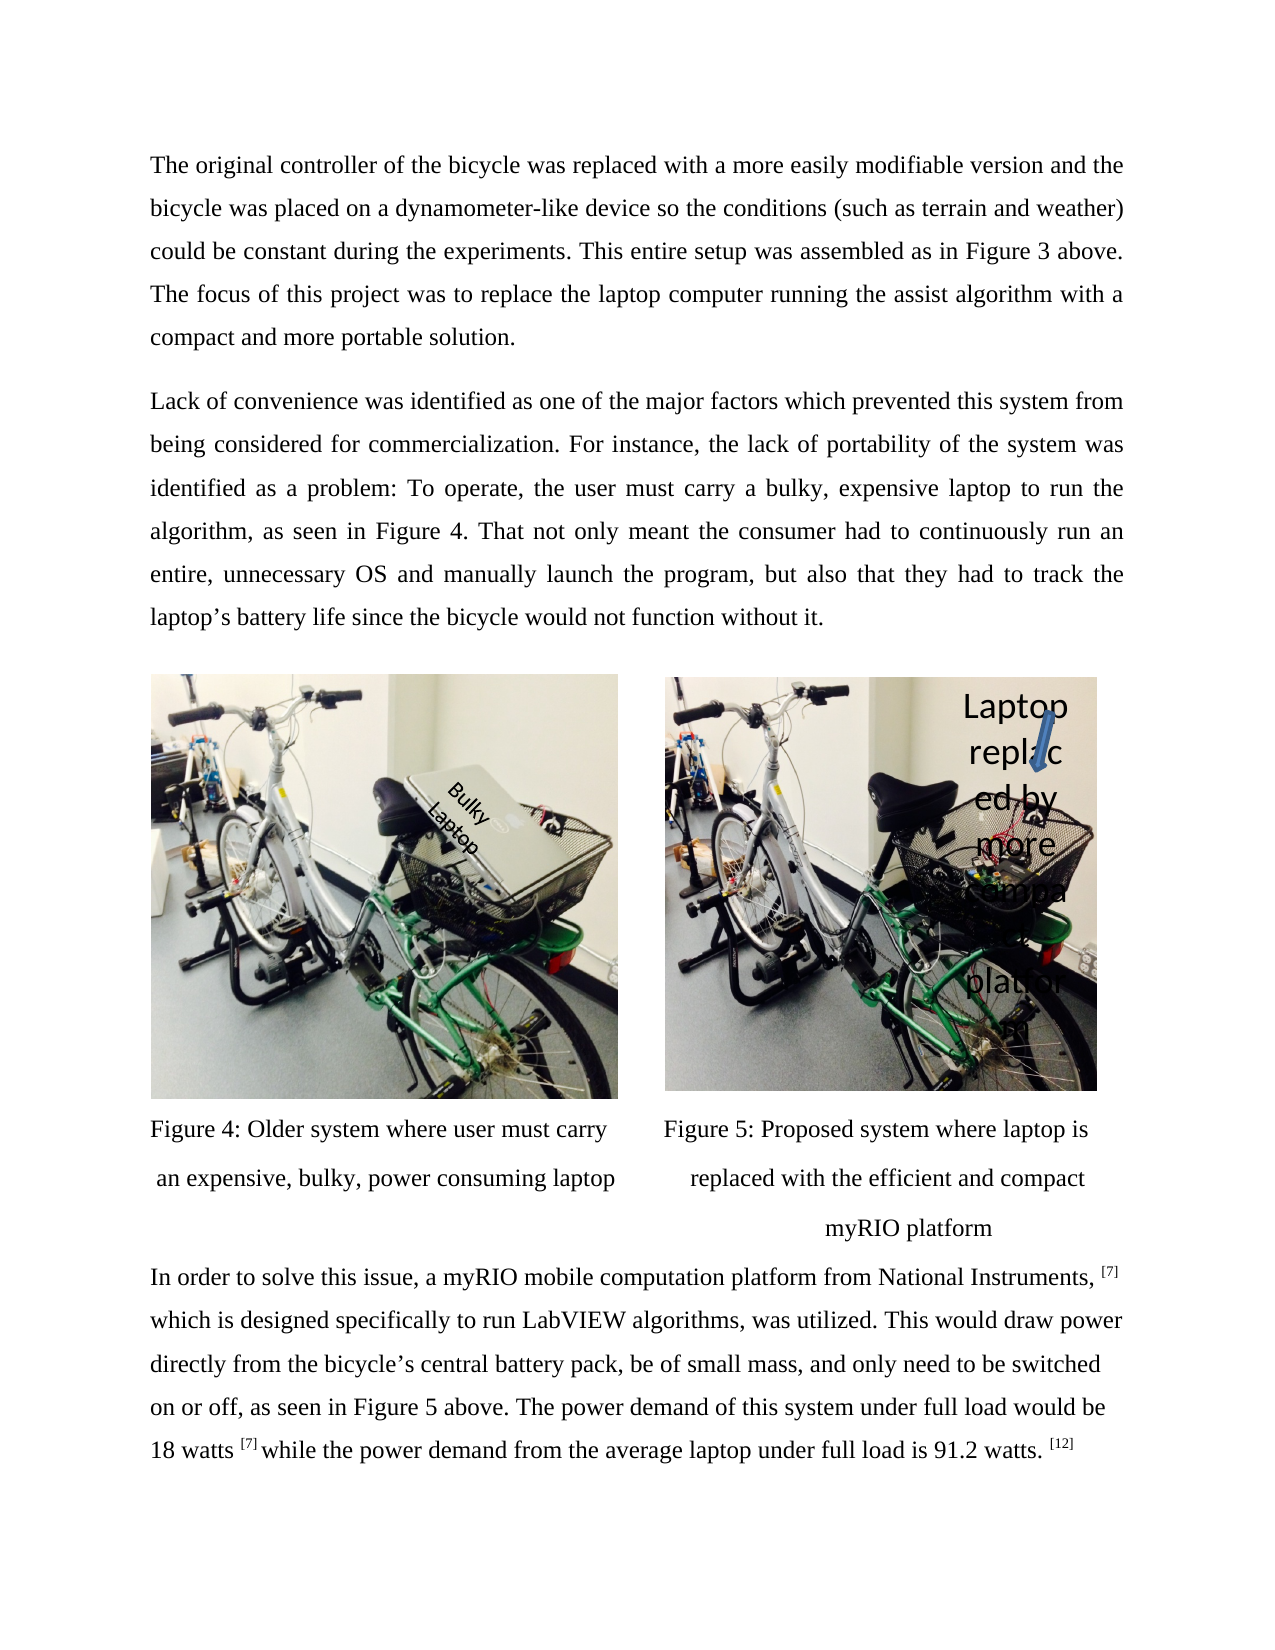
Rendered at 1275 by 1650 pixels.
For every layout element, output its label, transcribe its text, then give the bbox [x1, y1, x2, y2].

text The original controller of the bicycle was replaced with a more easily modifiable version and the bicycle was placed on a dynamometer-like device so the conditions (such as terrain and weather) could be constant during the experiments. This entire setup was assembled as in Figure 3 above. The focus of this project was to replace the laptop computer running the assist algorithm with a compact and more portable solution. [150, 150, 1125, 351]
text an expensive, bulky, power consuming laptop replaced with the efficient and compact [150, 1163, 1125, 1192]
picture [665, 677, 1097, 1091]
text myRIO platform [150, 1213, 1125, 1242]
text Figure 4: Older system where user must carry Figure 5: Proposed system where laptop is [150, 1114, 1125, 1142]
picture [151, 674, 618, 1099]
text In order to solve this issue, a myRIO mobile computation platform from National Instruments, [7] which is designed specifically to run LabVIEW algorithms, was utilized. This would draw power directly from the bicycle’s central battery pack, be of small mass, and only need to be switched on or off, as seen in Figure 5 above. The power demand of this system under full load would be 18 watts [7] while the power demand from the average laptop under full load is 91.2 watts. [12] [150, 1262, 1125, 1464]
text Lack of convenience was identified as one of the major factors which prevented this system from being considered for commercialization. For instance, the lack of portability of the system was identified as a problem: To operate, the user must carry a bulky, expensive laptop to run the algorithm, as seen in Figure 4. That not only meant the consumer had to continuously run an entire, unnecessary OS and manually launch the program, but also that they had to track the laptop’s battery life since the bicycle would not function without it. [150, 386, 1125, 631]
